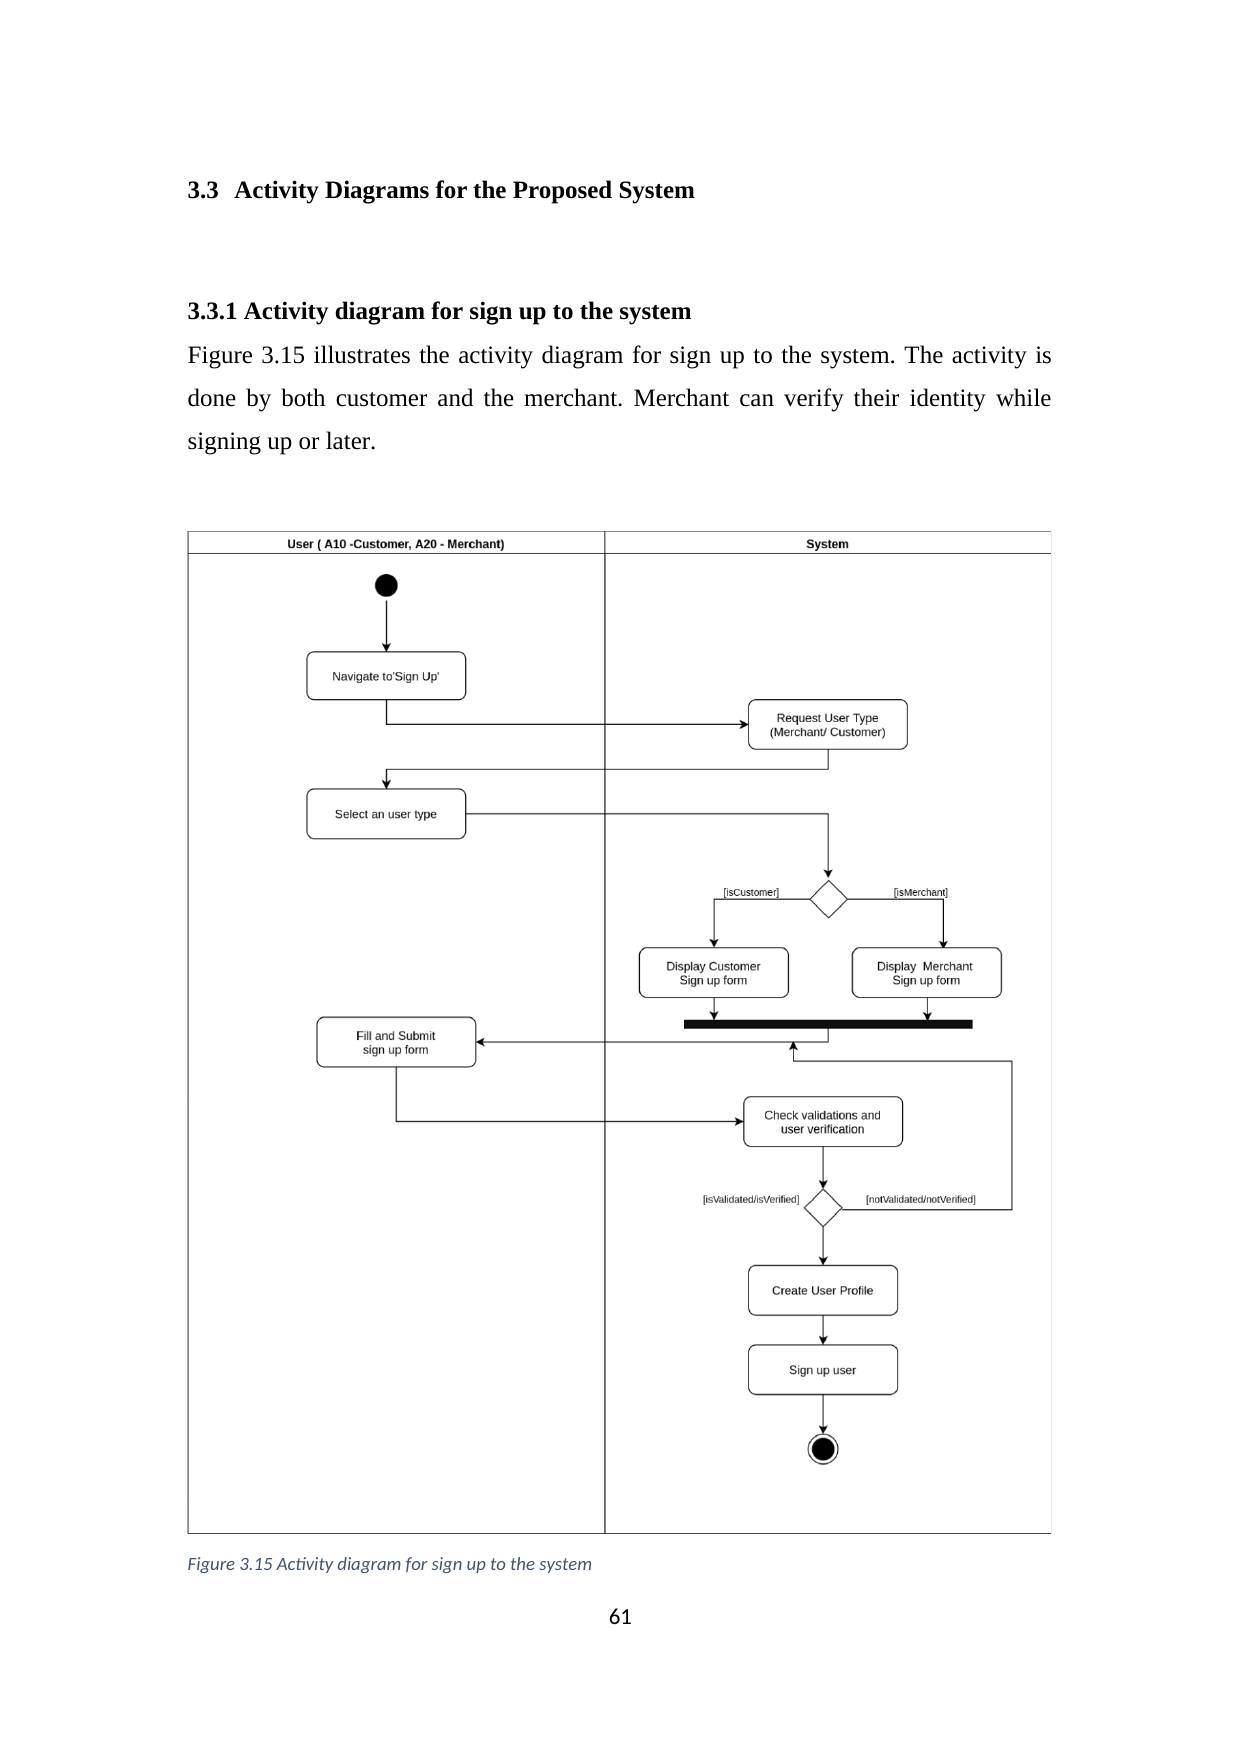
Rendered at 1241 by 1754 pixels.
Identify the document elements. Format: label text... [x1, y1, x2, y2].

subtitle 3.3.1 Activity diagram for sign up to the system [187, 296, 1053, 325]
picture [187, 531, 1052, 1534]
subtitle Activity Diagrams for the Proposed System [187, 175, 1053, 204]
text Figure 3.15 illustrates the activity diagram for sign up to the system. The activity is done by both customer and the merchant. Merchant can verify their identity while signing up or later. [187, 340, 1053, 455]
text Figure 3.15 Activity diagram for sign up to the system [187, 1552, 1053, 1575]
